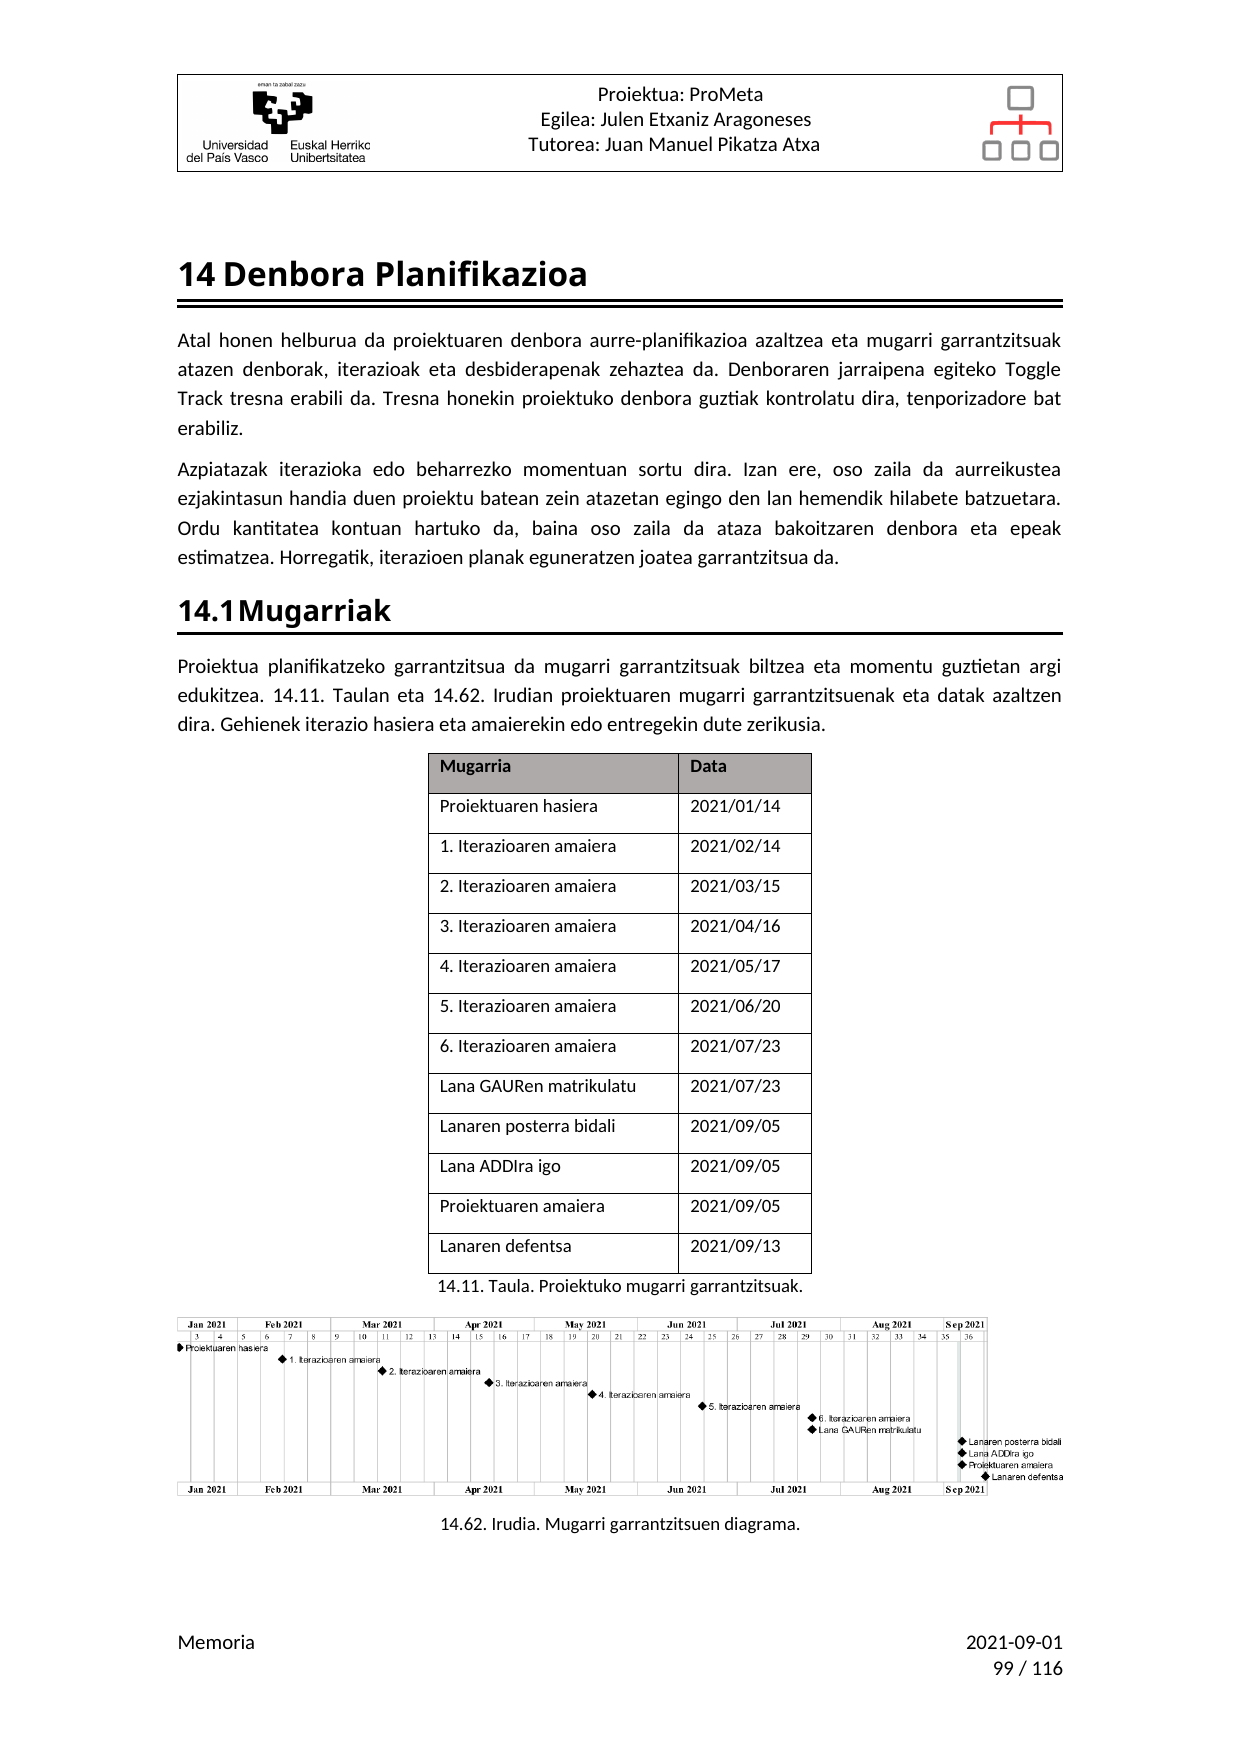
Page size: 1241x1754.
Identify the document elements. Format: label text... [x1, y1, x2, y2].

picture [177, 1317, 1063, 1496]
picture [182, 81, 370, 162]
table_cell 2021/07/23 [679, 1074, 811, 1113]
table_cell 2021/09/05 [679, 1114, 811, 1153]
text Atal honen helburua da proiektuaren denbora aurre-planifikazioa azaltzea eta mugarri garrantzitsuak atazen denborak, iterazioak eta desbiderapenak zehaztea da. Denboraren jarraipena egiteko Toggle Track tresna erabili da. Tresna honekin proiektuko denbora guztiak kontrolatu dira, tenporizadore bat erabiliz. [177, 327, 1063, 440]
table_cell 2021/05/17 [679, 954, 811, 993]
table_header Mugarria [429, 754, 678, 793]
table_cell 5. Iterazioaren amaiera [429, 994, 678, 1033]
table_cell 2021/04/16 [679, 914, 811, 953]
table_cell Lana GAURen matrikulatu [429, 1074, 678, 1113]
table_cell Proiektuaren amaiera [429, 1194, 678, 1233]
table_cell 1. Iterazioaren amaiera [429, 834, 678, 873]
table_cell 4. Iterazioaren amaiera [429, 954, 678, 993]
table_cell Proiektuaren hasiera [429, 794, 678, 833]
table_cell 2. Iterazioaren amaiera [429, 874, 678, 913]
table_cell 2021/02/14 [679, 834, 811, 873]
table_cell Lanaren defentsa [429, 1234, 678, 1273]
table_cell 3. Iterazioaren amaiera [429, 914, 678, 953]
table_cell 2021/03/15 [679, 874, 811, 913]
table_cell 2021/01/14 [679, 794, 811, 833]
subtitle Mugarriak [177, 590, 1063, 632]
text Azpiatazak iterazioka edo beharrezko momentuan sortu dira. Izan ere, oso zaila da aurreikustea ezjakintasun handia duen proiektu batean zein atazetan egingo den lan hemendik hilabete batzuetara. Ordu kantitatea kontuan hartuko da, baina oso zaila da ataza bakoitzaren denbora eta epeak estimatzea. Horregatik, iterazioen planak eguneratzen joatea garrantzitsua da. [177, 456, 1063, 569]
table_cell 2021/09/05 [679, 1194, 811, 1233]
table_cell 2021/09/05 [679, 1154, 811, 1193]
table_cell 2021/07/23 [679, 1034, 811, 1073]
table_cell Lana ADDIra igo [429, 1154, 678, 1193]
table_cell 6. Iterazioaren amaiera [429, 1034, 678, 1073]
subtitle Denbora Planifikazioa [177, 251, 1063, 299]
table_header Data [679, 754, 811, 793]
picture [978, 80, 1060, 162]
table_cell 2021/06/20 [679, 994, 811, 1033]
table_cell 2021/09/13 [679, 1234, 811, 1273]
table_cell Lanaren posterra bidali [429, 1114, 678, 1153]
